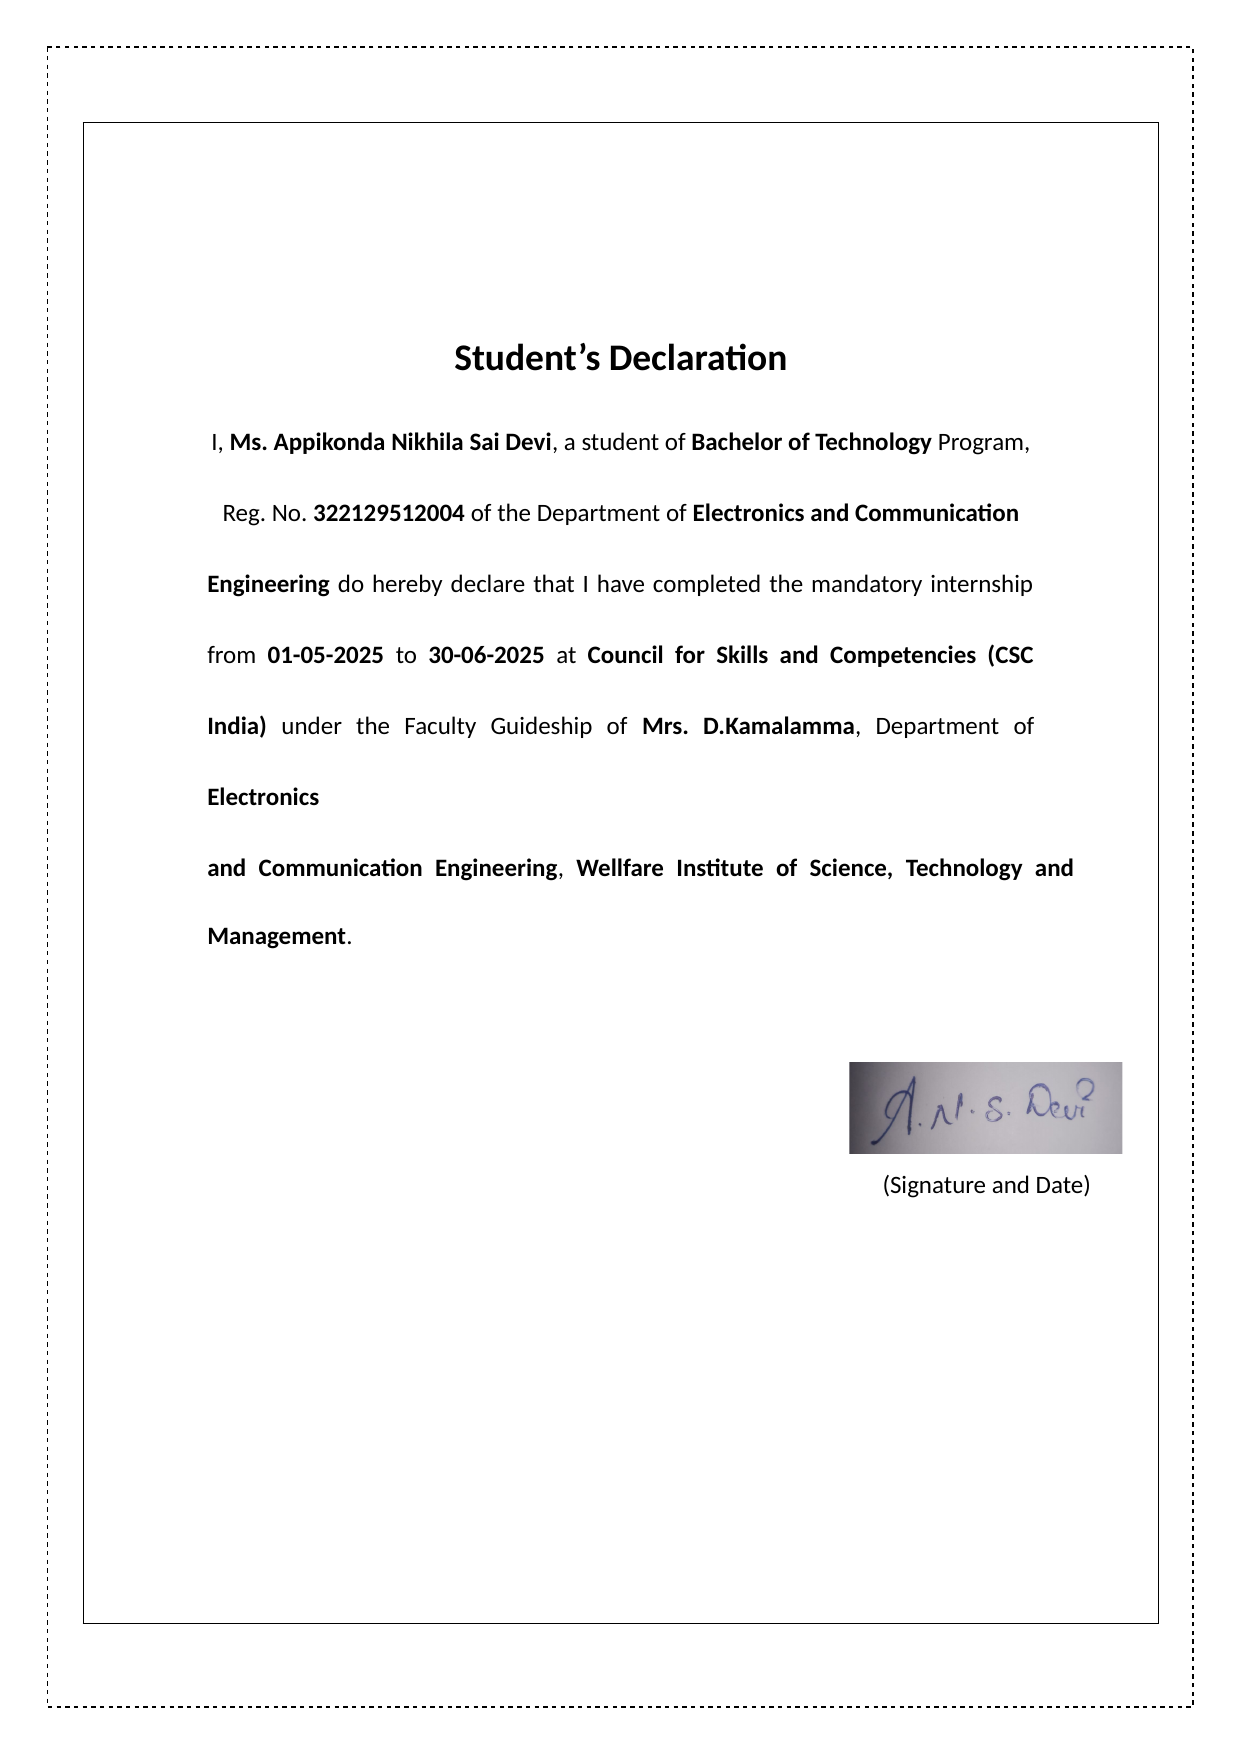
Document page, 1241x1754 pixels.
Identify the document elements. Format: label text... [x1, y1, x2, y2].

picture [849, 1062, 1123, 1154]
table_header Student’s Declaration I, Ms. Appikonda Nikhila Sai Devi, a student of Bachelor of Technology Program, Reg. No. 322129512004 of the Department of Electronics and Communication Engineering do hereby declare that I have completed the mandatory internship from 01-05-2025 to 30-06-2025 at Council for Skills and Competencies (CSC India) under the Faculty Guideship of Mrs. D.Kamalamma, Department of Electronics and Communication Engineering, Wellfare Institute of Science, Technology and Management. (Signature and Date) [84, 123, 1158, 1623]
